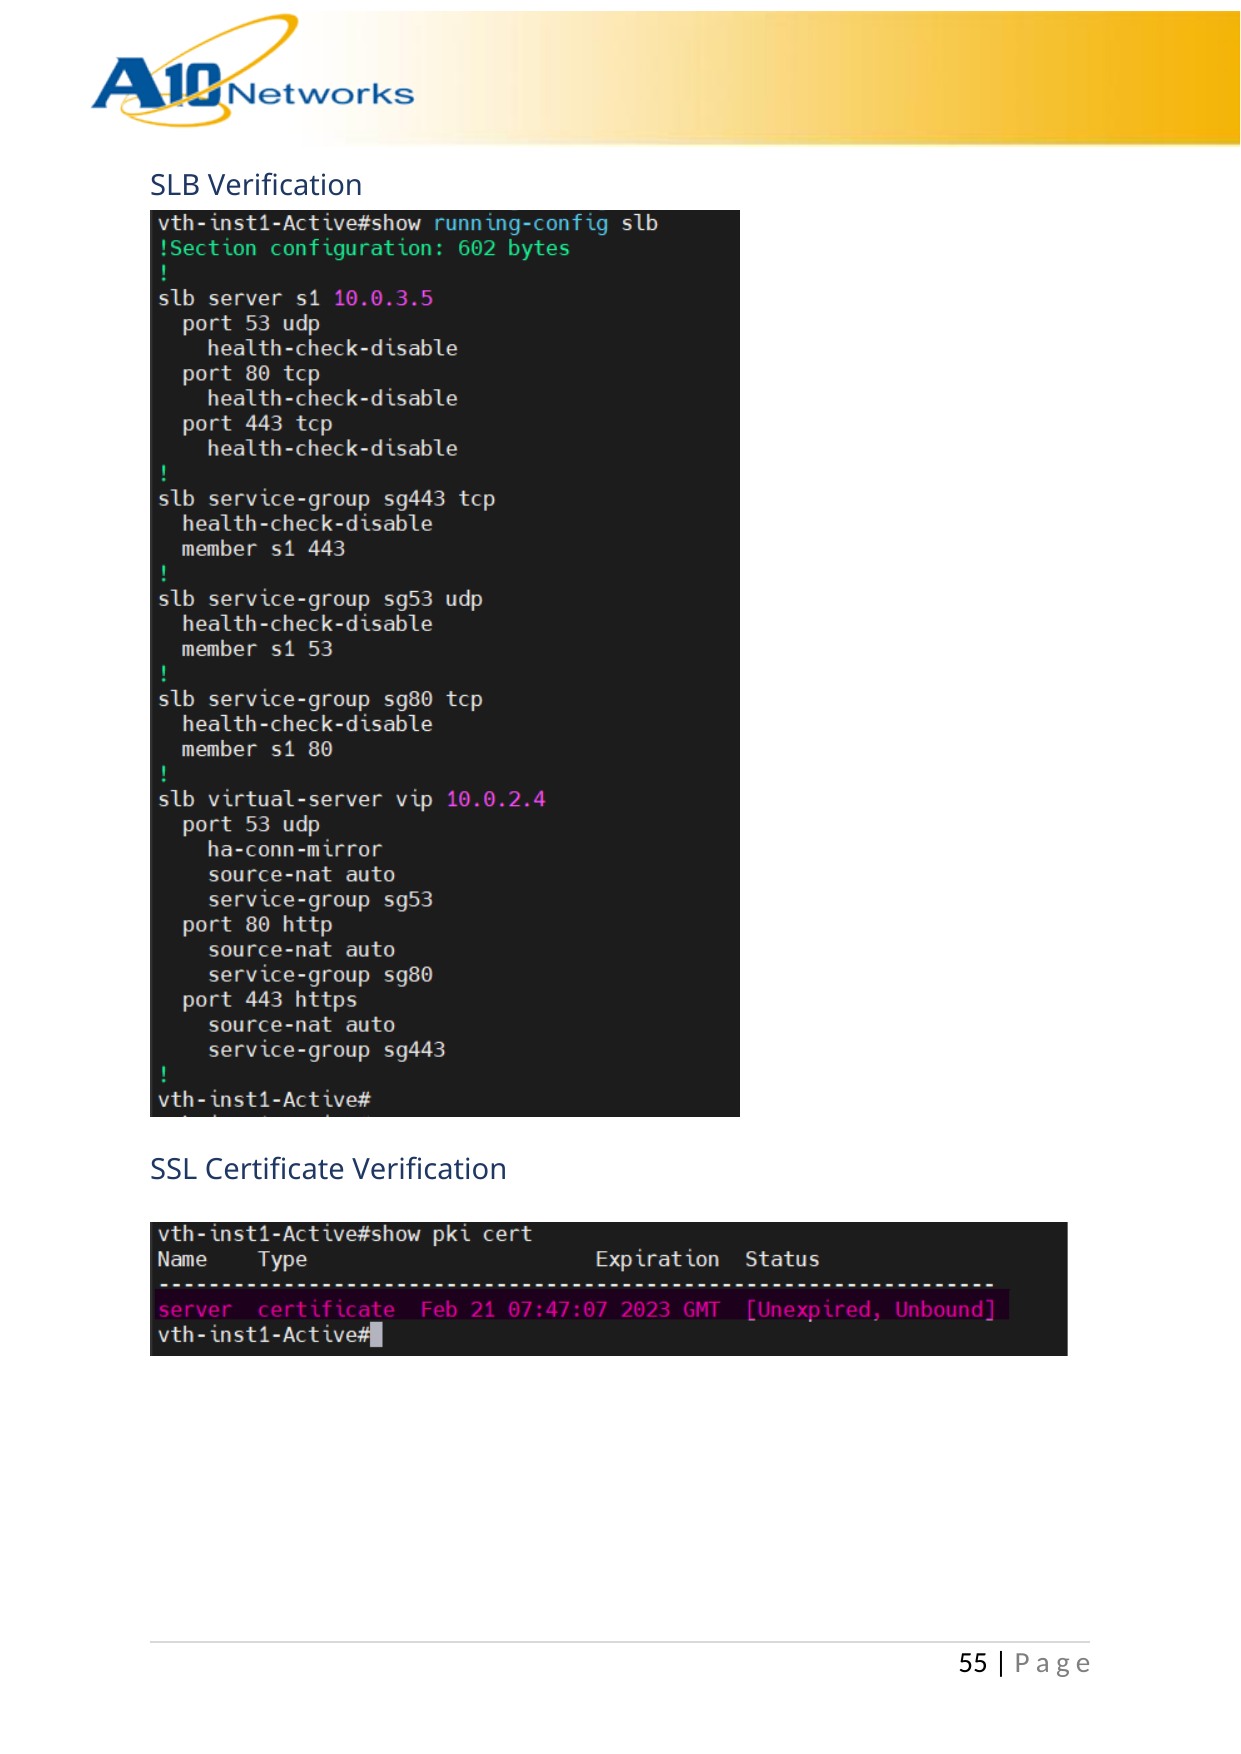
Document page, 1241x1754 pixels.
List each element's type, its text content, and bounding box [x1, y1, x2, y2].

subtitle SSL Certificate Verification [150, 1148, 1090, 1188]
picture [150, 210, 740, 1117]
picture [150, 1222, 1068, 1356]
picture [0, 11, 1241, 147]
subtitle SLB Verification [150, 164, 1090, 204]
